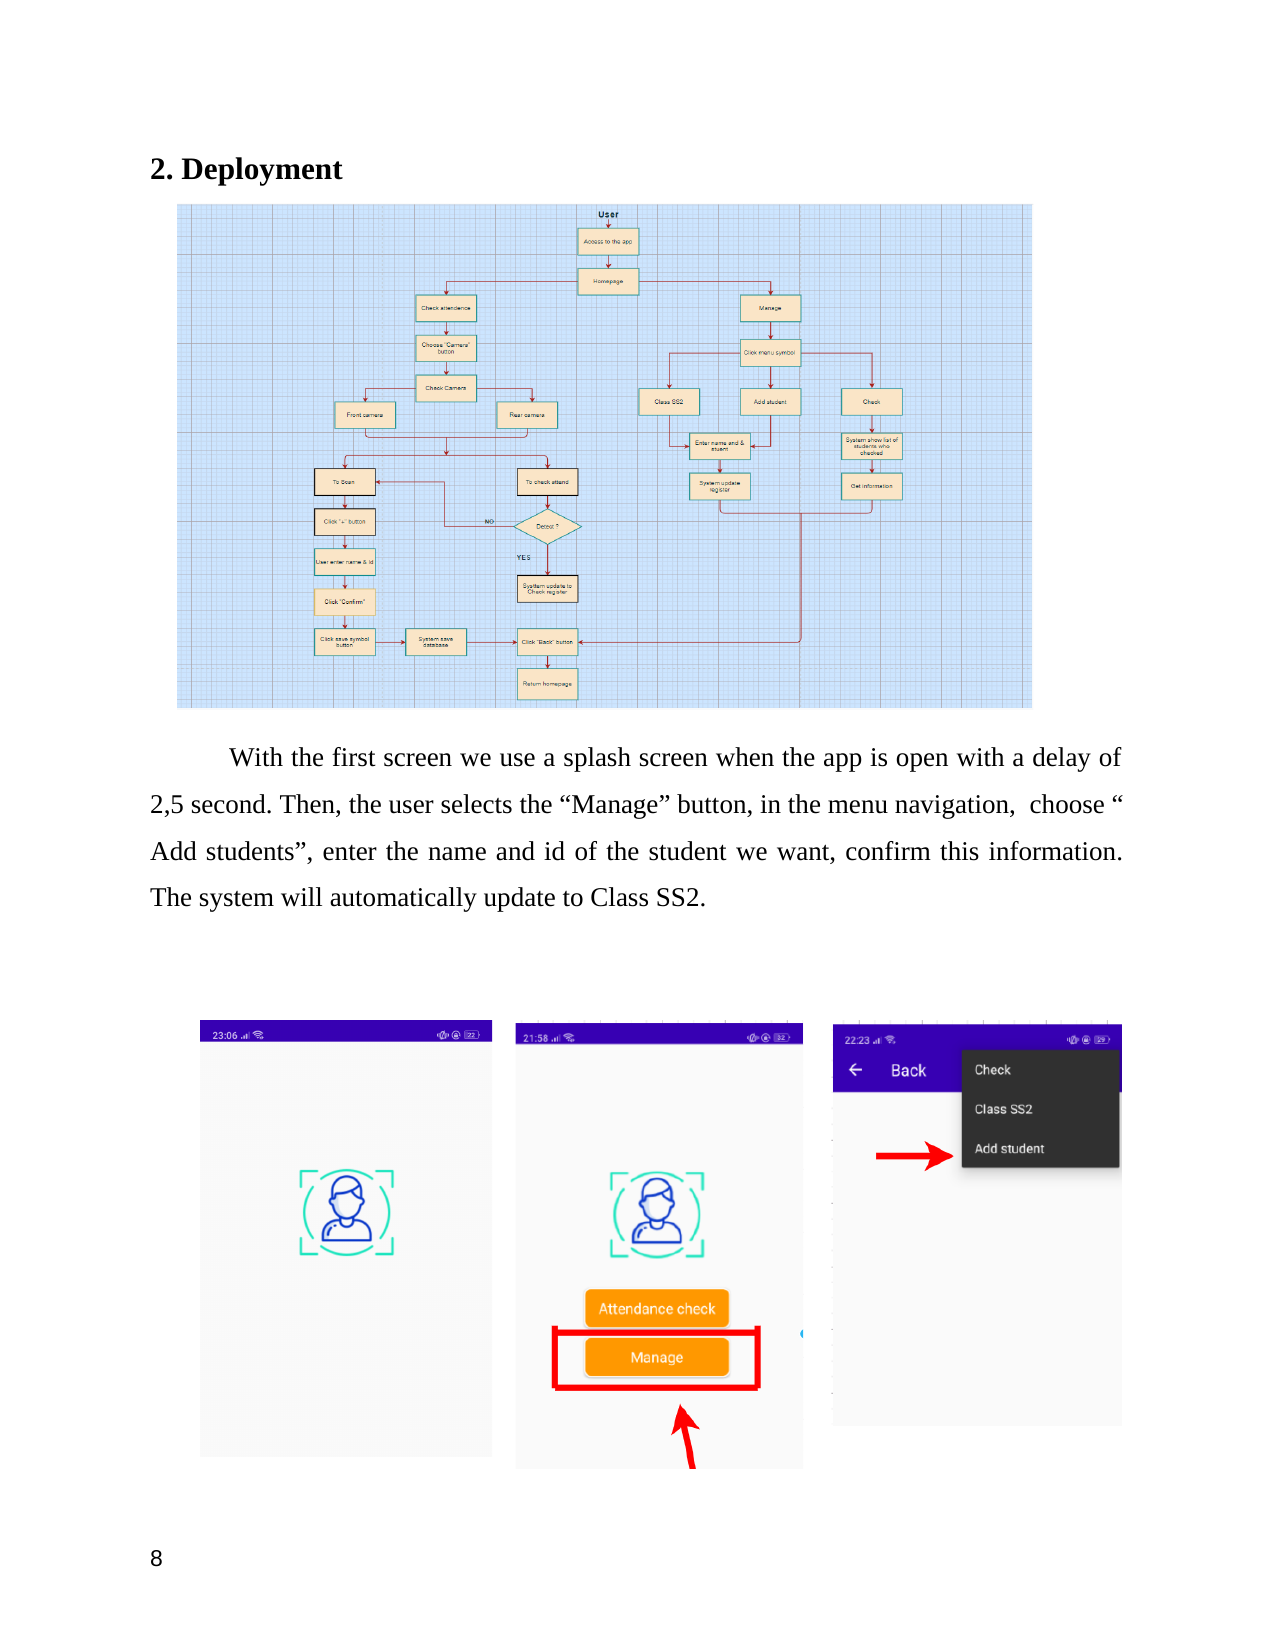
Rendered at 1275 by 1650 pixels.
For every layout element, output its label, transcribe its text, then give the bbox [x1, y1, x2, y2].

table_header [506, 1010, 820, 1479]
picture [515, 1020, 804, 1469]
table_header [822, 1010, 1135, 1479]
picture [200, 1020, 493, 1457]
table_header [191, 1010, 504, 1479]
text With the first screen we use a splash screen when the app is open with a delay of 2,5 second. Then, the user selects the “Manage” button, in the menu navigation, choose “ Add students”, enter the name and id of the student we want, confirm this information. The system will automatically update to Class SS2. [150, 741, 1125, 912]
picture [831, 1020, 1122, 1426]
picture [177, 203, 1034, 710]
subtitle 2. Deployment [150, 150, 1125, 186]
